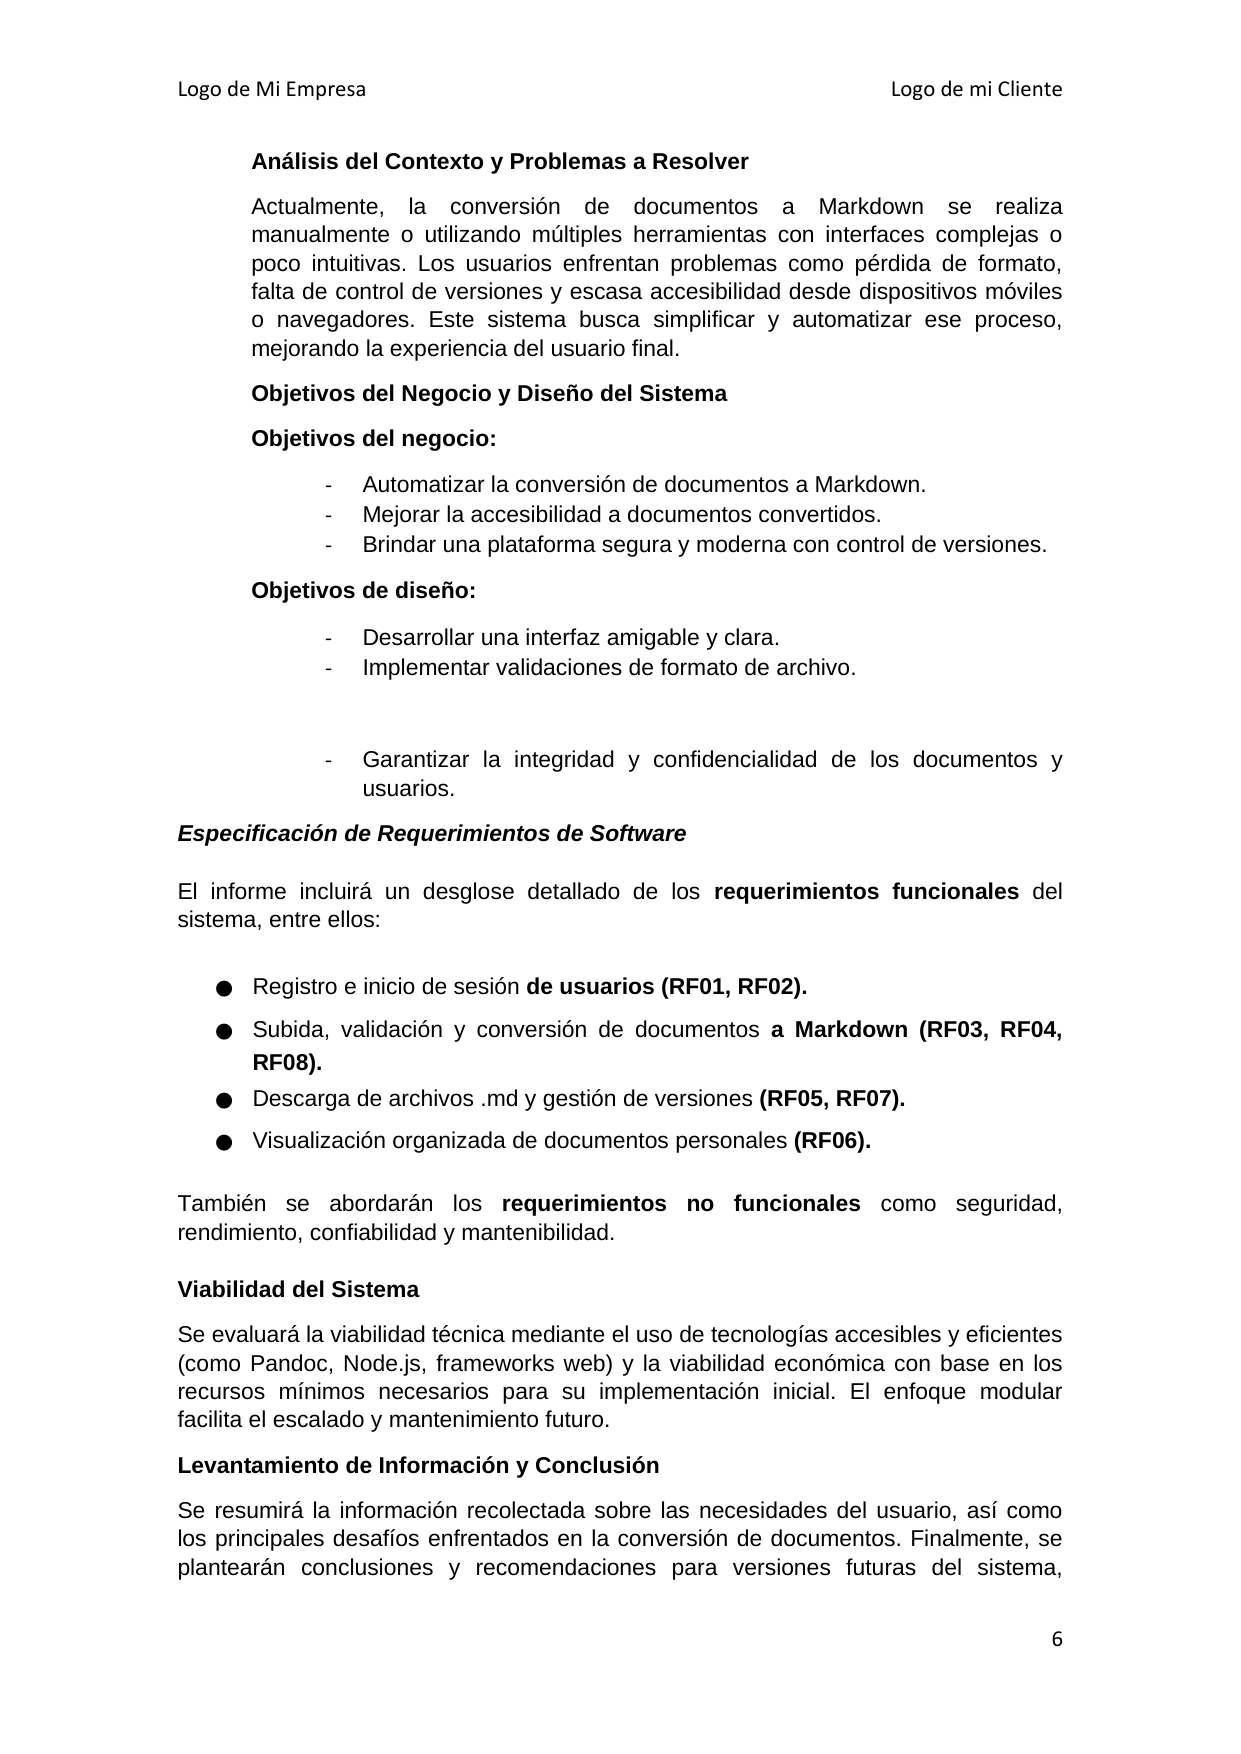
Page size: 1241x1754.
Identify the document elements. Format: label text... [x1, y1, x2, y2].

text Objetivos de diseño: [251, 577, 1063, 604]
text También se abordarán los requerimientos no funcionales como seguridad, rendimiento, confiabilidad y mantenibilidad. [177, 1190, 1063, 1245]
text Análisis del Contexto y Problemas a Resolver [251, 148, 1063, 174]
list Subida, validación y conversión de documentos a Markdown (RF03, RF04, RF08). [215, 1006, 1063, 1075]
text Objetivos del negocio: [251, 425, 1063, 451]
text El informe incluirá un desglose detallado de los requerimientos funcionales del sistema, entre ellos: [177, 878, 1063, 932]
list Mejorar la accesibilidad a documentos convertidos. [325, 500, 1063, 528]
text Viabilidad del Sistema [177, 1276, 1063, 1302]
text Levantamiento de Información y Conclusión [177, 1452, 1063, 1478]
list Descarga de archivos .md y gestión de versiones (RF05, RF07). [215, 1075, 1063, 1118]
list Implementar validaciones de formato de archivo. [325, 653, 1063, 681]
subtitle Especificación de Requerimientos de Software [177, 820, 1063, 846]
text Objetivos del Negocio y Diseño del Sistema [251, 380, 1063, 406]
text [177, 1497, 1063, 1580]
text Actualmente, la conversión de documentos a Markdown se realiza manualmente o utilizando múltiples herramientas con interfaces complejas o poco intuitivas. Los usuarios enfrentan problemas como pérdida de formato, falta de control de versiones y escasa accesibilidad desde dispositivos móviles o navegadores. Este sistema busca simplificar y automatizar ese proceso, mejorando la experiencia del usuario final. [251, 193, 1063, 361]
list Garantizar la integridad y confidencialidad de los documentos y usuarios. [325, 745, 1063, 801]
list Brindar una plataforma segura y moderna con control de versiones. [325, 531, 1063, 559]
text Se evaluará la viabilidad técnica mediante el uso de tecnologías accesibles y eficientes (como Pandoc, Node.js, frameworks web) y la viabilidad económica con base en los recursos mínimos necesarios para su implementación inicial. El enfoque modular facilita el escalado y mantenimiento futuro. [177, 1321, 1063, 1433]
list Registro e inicio de sesión de usuarios (RF01, RF02). [215, 964, 1063, 1006]
list Visualización organizada de documentos personales (RF06). [215, 1118, 1063, 1161]
list Automatizar la conversión de documentos a Markdown. [325, 470, 1063, 498]
list Desarrollar una interfaz amigable y clara. [325, 623, 1063, 651]
